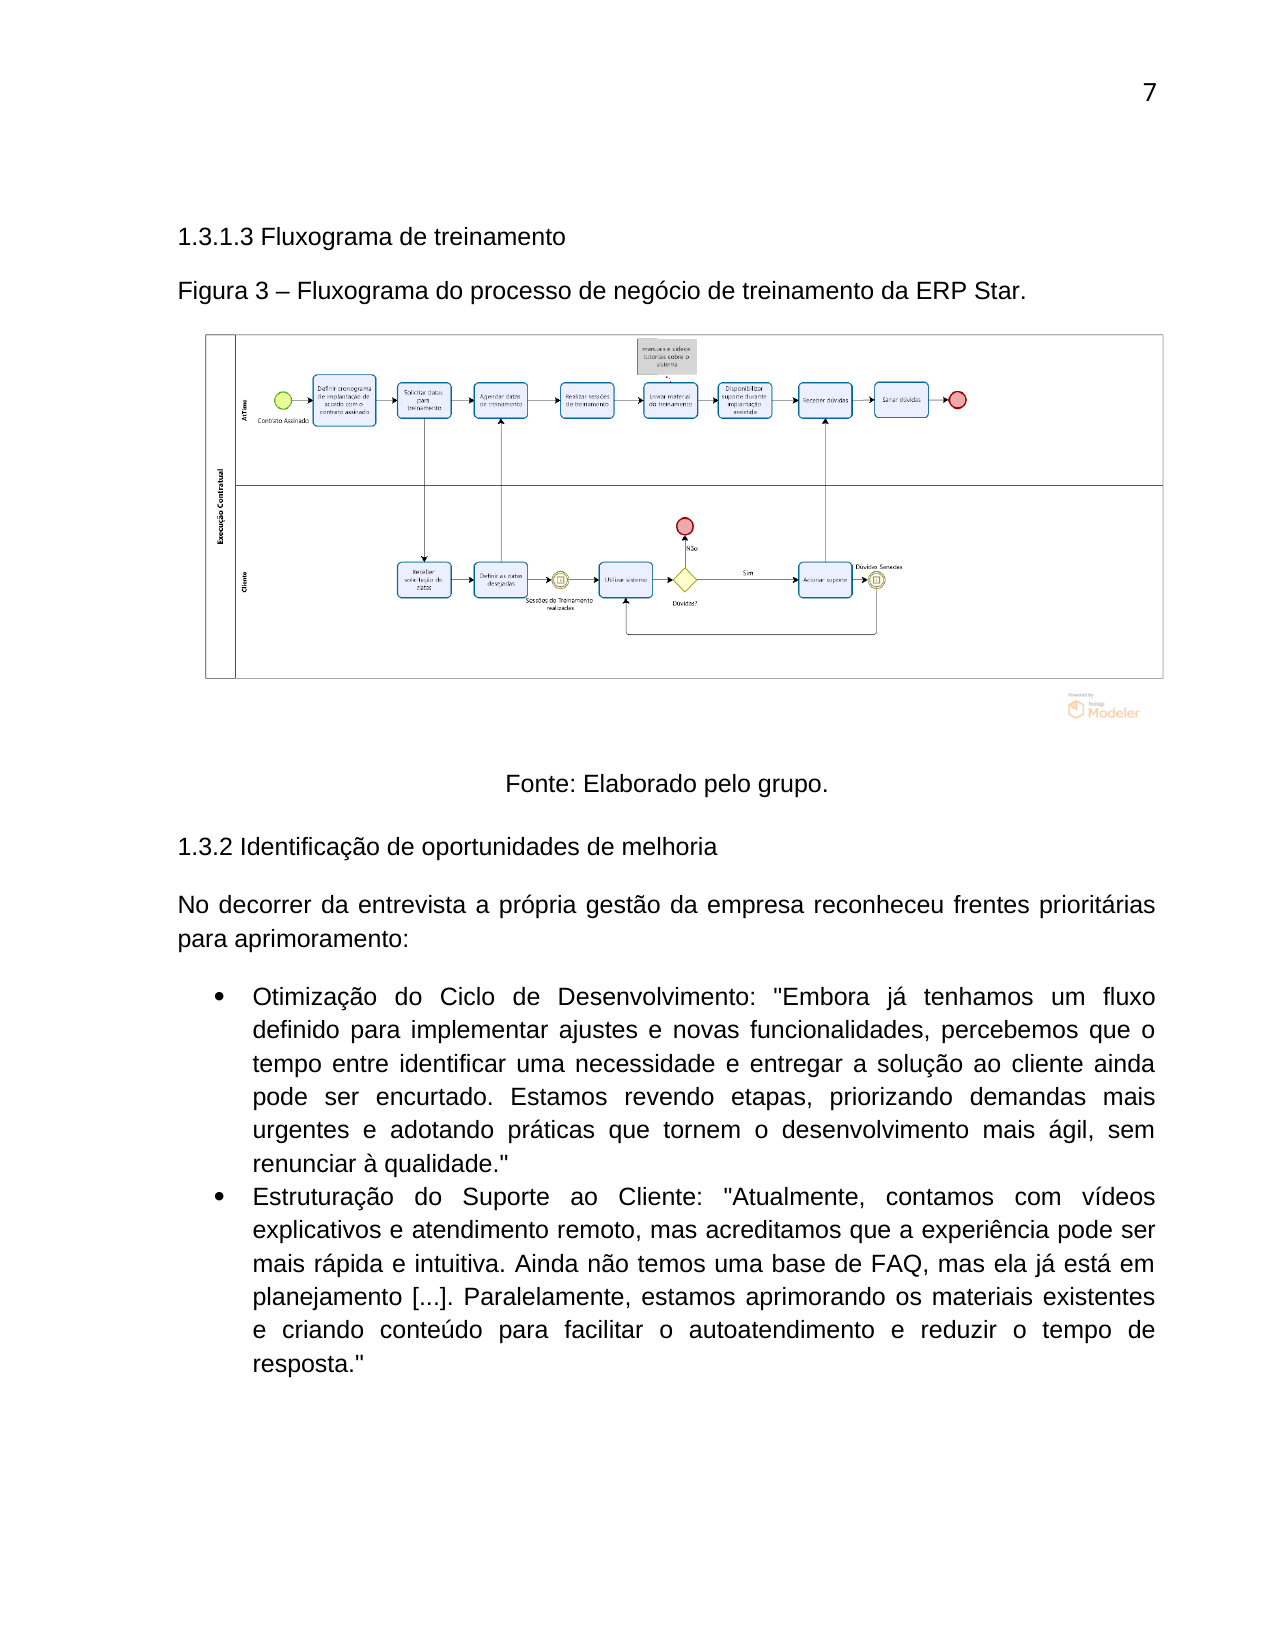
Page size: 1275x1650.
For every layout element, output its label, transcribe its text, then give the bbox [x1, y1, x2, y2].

list Otimização do Ciclo de Desenvolvimento: "Embora já tenhamos um fluxo definido para implementar ajustes e novas funcionalidades, percebemos que o tempo entre identificar uma necessidade e entregar a solução ao cliente ainda pode ser encurtado. Estamos revendo etapas, priorizando demandas mais urgentes e adotando práticas que tornem o desenvolvimento mais ágil, sem renunciar à qualidade." [215, 982, 1157, 1177]
subtitle 1.3.2 Identificação de oportunidades de melhoria [177, 832, 1157, 861]
text No decorrer da entrevista a própria gestão da empresa reconheceu frentes prioritárias para aprimoramento: [177, 890, 1157, 952]
text Figura 3 – Fluxograma do processo de negócio de treinamento da ERP Star. [177, 276, 1157, 304]
picture [196, 325, 1172, 765]
list Estruturação do Suporte ao Cliente: "Atualmente, contamos com vídeos explicativos e atendimento remoto, mas acreditamos que a experiência pode ser mais rápida e intuitiva. Ainda não temos uma base de FAQ, mas ela já está em planejamento [...]. Paralelamente, estamos aprimorando os materiais existentes e criando conteúdo para facilitar o autoatendimento e reduzir o tempo de resposta." [215, 1182, 1157, 1377]
subtitle 1.3.1.3 Fluxograma de treinamento [177, 222, 1157, 250]
